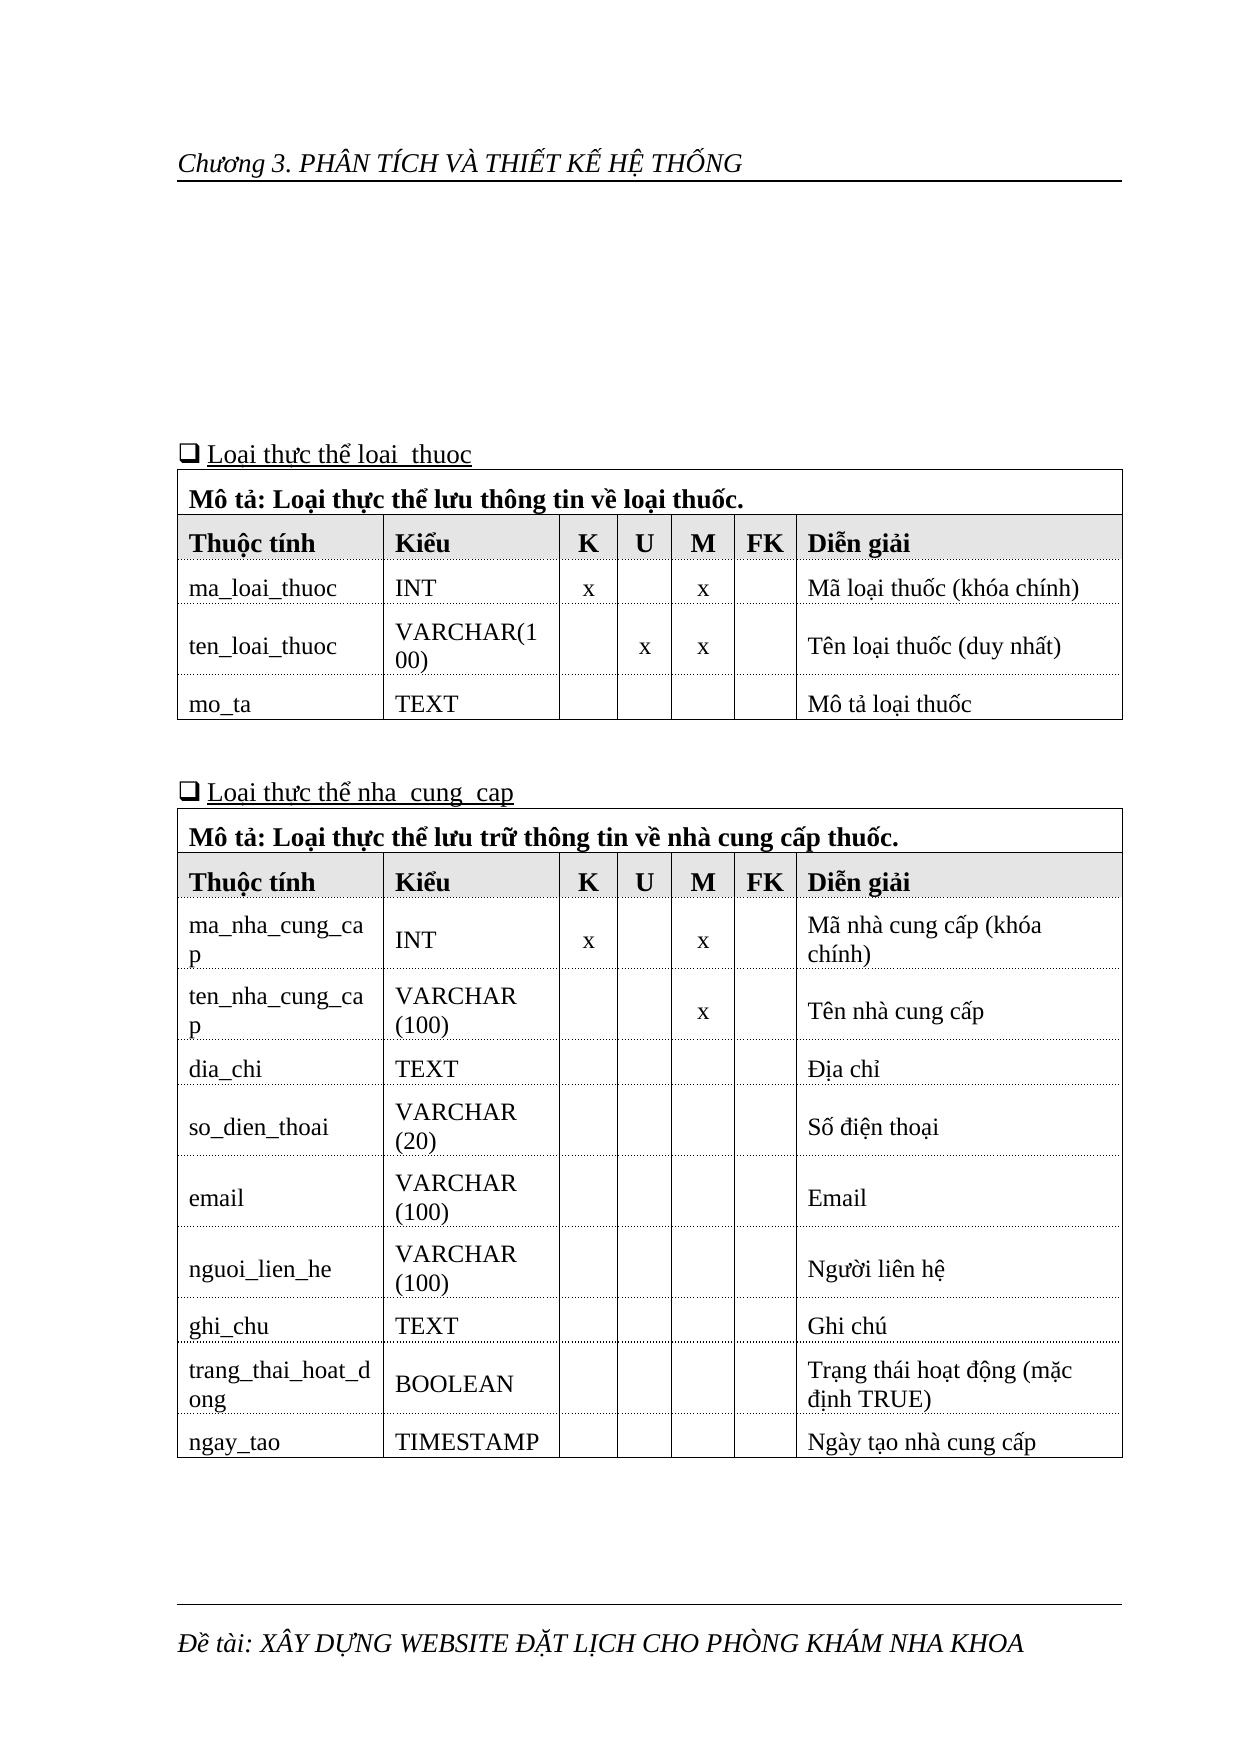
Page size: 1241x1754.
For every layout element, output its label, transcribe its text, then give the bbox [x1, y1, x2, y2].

table_cell VARCHAR (100) [384, 1226, 559, 1297]
table_cell Ghi chú [797, 1297, 1122, 1341]
table_cell [672, 1039, 734, 1084]
table_cell ten_loai_thuoc [178, 603, 383, 674]
table_cell VARCHAR (20) [384, 1084, 559, 1155]
table_cell [735, 1039, 796, 1084]
table_cell VARCHAR (100) [384, 1155, 559, 1226]
table_cell Tên loại thuốc (duy nhất) [797, 603, 1122, 674]
table_cell [672, 1297, 734, 1341]
table_cell [672, 1155, 734, 1226]
table_cell [735, 603, 796, 674]
table_cell M [672, 853, 734, 897]
text Loại thực thể nha_cung_cap [177, 776, 1122, 807]
table_cell trang_thai_hoat_dong [178, 1341, 383, 1412]
table_cell TEXT [384, 1297, 559, 1341]
table_cell x [672, 603, 734, 674]
table_cell [735, 1413, 796, 1457]
table_cell M [672, 515, 734, 559]
table_cell email [178, 1155, 383, 1226]
table_cell Thuộc tính [178, 853, 383, 897]
table_cell Kiểu [384, 515, 559, 559]
table_cell [735, 968, 796, 1039]
table_cell VARCHAR(100) [384, 603, 559, 674]
table_cell mo_ta [178, 674, 383, 719]
table_cell K [560, 515, 617, 559]
table_header Mô tả: Loại thực thể lưu thông tin về loại thuốc. [178, 470, 1122, 514]
table_cell Kiểu [384, 853, 559, 897]
table_cell [618, 1341, 671, 1412]
table_cell [672, 1341, 734, 1412]
table_cell Số điện thoại [797, 1084, 1122, 1155]
table_cell ngay_tao [178, 1413, 383, 1457]
table_cell [618, 1084, 671, 1155]
table_cell [560, 1039, 617, 1084]
table_cell ma_loai_thuoc [178, 559, 383, 603]
table_cell ma_nha_cung_cap [178, 897, 383, 968]
table_cell [735, 1084, 796, 1155]
table_cell TEXT [384, 674, 559, 719]
table_cell [560, 1084, 617, 1155]
table_cell [735, 1341, 796, 1412]
table_cell U [618, 515, 671, 559]
table_cell x [672, 968, 734, 1039]
table_cell Thuộc tính [178, 515, 383, 559]
table_cell x [672, 559, 734, 603]
table_cell [672, 1226, 734, 1297]
table_cell FK [735, 515, 796, 559]
table_cell so_dien_thoai [178, 1084, 383, 1155]
table_cell [560, 674, 617, 719]
table_cell FK [735, 853, 796, 897]
table_cell Tên nhà cung cấp [797, 968, 1122, 1039]
table_cell [618, 1039, 671, 1084]
table_cell [560, 1226, 617, 1297]
table_cell [735, 559, 796, 603]
table_cell K [560, 853, 617, 897]
table_cell [618, 897, 671, 968]
table_cell [618, 559, 671, 603]
table_cell [735, 1226, 796, 1297]
table_cell x [560, 897, 617, 968]
table_cell U [618, 853, 671, 897]
table_cell [735, 674, 796, 719]
table_cell [735, 897, 796, 968]
table_cell [672, 1084, 734, 1155]
table_cell Mô tả loại thuốc [797, 674, 1122, 719]
table_cell [560, 603, 617, 674]
table_cell [735, 1297, 796, 1341]
table_cell ten_nha_cung_cap [178, 968, 383, 1039]
table_cell ghi_chu [178, 1297, 383, 1341]
table_cell [618, 1226, 671, 1297]
table_cell TEXT [384, 1039, 559, 1084]
table_cell [672, 674, 734, 719]
table_cell [618, 1413, 671, 1457]
table_cell [618, 1297, 671, 1341]
text Loại thực thể loai_thuoc [177, 438, 1122, 469]
table_cell x [560, 559, 617, 603]
table_cell Trạng thái hoạt động (mặc định TRUE) [797, 1341, 1122, 1412]
table_cell Diễn giải [797, 515, 1122, 559]
table_cell [672, 1413, 734, 1457]
table_cell [560, 1155, 617, 1226]
table_cell TIMESTAMP [384, 1413, 559, 1457]
table_cell x [672, 897, 734, 968]
table_cell x [618, 603, 671, 674]
table_cell INT [384, 559, 559, 603]
table_cell Email [797, 1155, 1122, 1226]
table_cell Mã loại thuốc (khóa chính) [797, 559, 1122, 603]
table_cell Ngày tạo nhà cung cấp [797, 1413, 1122, 1457]
table_cell [560, 1413, 617, 1457]
table_cell Mã nhà cung cấp (khóa chính) [797, 897, 1122, 968]
table_cell INT [384, 897, 559, 968]
table_cell BOOLEAN [384, 1341, 559, 1412]
table_cell [618, 674, 671, 719]
table_cell [560, 968, 617, 1039]
table_cell [618, 1155, 671, 1226]
table_cell [560, 1341, 617, 1412]
table_cell nguoi_lien_he [178, 1226, 383, 1297]
table_cell [560, 1297, 617, 1341]
table_cell dia_chi [178, 1039, 383, 1084]
table_cell [735, 1155, 796, 1226]
table_header Mô tả: Loại thực thể lưu trữ thông tin về nhà cung cấp thuốc. [178, 809, 1122, 852]
table_cell [618, 968, 671, 1039]
table_cell VARCHAR (100) [384, 968, 559, 1039]
table_cell Người liên hệ [797, 1226, 1122, 1297]
table_cell Địa chỉ [797, 1039, 1122, 1084]
table_cell Diễn giải [797, 853, 1122, 897]
